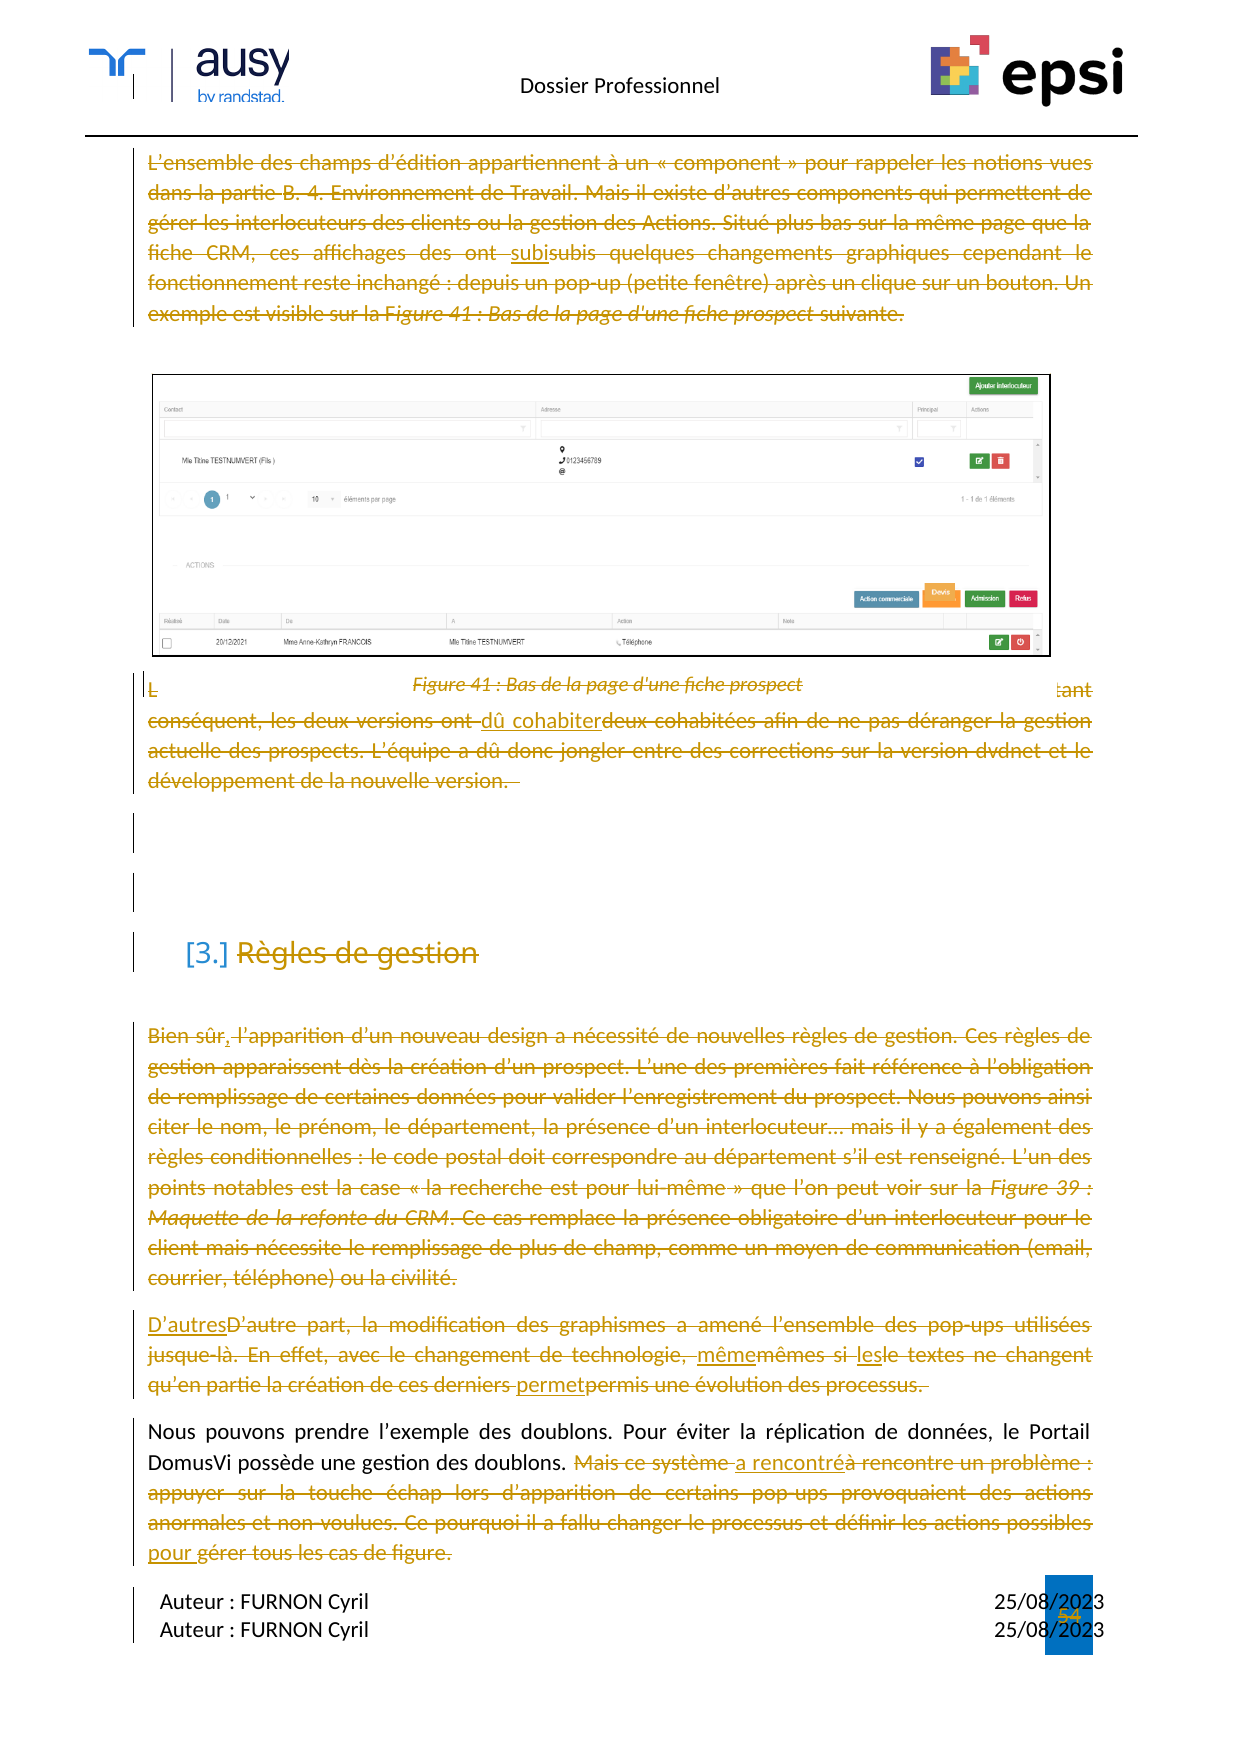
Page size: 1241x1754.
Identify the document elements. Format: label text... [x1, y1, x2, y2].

subtitle Règles de gestion [185, 932, 1093, 972]
text Nous pouvons prendre l’exemple des doublons. Pour éviter la réplication de données, le Portail DomusVi possède une gestion des doublons. Mais ce système un problème : appuyer sur la touche échap lors d’apparition de certains pop-ups provoquaient des actions anormales et non-voulues. Ce pourquoi il a fallu changer le processus et définir les actions possibles gérer tous les cas de figure. [148, 1525, 1093, 1566]
text Nous pouvons prendre l’exemple des doublons. Pour éviter la réplication de données, le Portail DomusVi possède une gestion des doublons. Mais ce système un problème : appuyer sur la touche échap lors d’apparition de certains pop-ups provoquaient des actions anormales et non-voulues. Ce pourquoi il a fallu changer le processus et définir les actions possibles gérer tous les cas de figure. [148, 1417, 1093, 1493]
text Bien sûr l’apparition d’un nouveau design a nécessité de nouvelles règles de gestion. Ces règles de gestion apparaissent dès la création d’un prospect. L’une des premières fait référence à l’obligation de remplissage de certaines données pour valider l’enregistrement du prospect. Nous pouvons ainsi citer le nom, le prénom, le département, la présence d’un interlocuteur… mais il y a également des règles conditionnelles : le code postal doit correspondre au département s’il est renseigné. L’un des points notables est la case « la recherche est pour lui-même » que l’on peut voir sur la Figure 39 : Maquette de la refonte du CRM. Ce cas remplace la présence obligatoire d’un interlocuteur pour le client mais nécessite le remplissage de plus de champ, comme un moyen de communication (email, courrier, téléphone) ou la civilité. [148, 1189, 1093, 1291]
text L’ensemble des champs d’édition appartiennent à un « component » pour rappeler les notions vues dans la partie B. 4. Environnement de Travail. Mais il existe d’autres components qui permettent de gérer les interlocuteurs des clients ou la gestion des Actions. Situé plus bas sur la même page que la fiche CRM, ces affichages ont quelques changements graphiques cependant le fonctionnement reste inchangé : depuis un pop-up (petite fenêtre) après un clique sur un bouton. Un exemple est visible sur la Figure 41 : Bas de la page d'une fiche prospect suivante. [148, 285, 1093, 327]
text Bien sûr l’apparition d’un nouveau design a nécessité de nouvelles règles de gestion. Ces règles de gestion apparaissent dès la création d’un prospect. L’une des premières fait référence à l’obligation de remplissage de certaines données pour valider l’enregistrement du prospect. Nous pouvons ainsi citer le nom, le prénom, le département, la présence d’un interlocuteur… mais il y a également des règles conditionnelles : le code postal doit correspondre au département s’il est renseigné. L’un des points notables est la case « la recherche est pour lui-même » que l’on peut voir sur la Figure 39 : Maquette de la refonte du CRM. Ce cas remplace la présence obligatoire d’un interlocuteur pour le client mais nécessite le remplissage de plus de champ, comme un moyen de communication (email, courrier, téléphone) ou la civilité. [148, 1069, 1093, 1128]
text part, la modification des graphismes a amené l’ensemble des pop-ups utilisées jusque-là. En effet, avec le changement de technologie, si textes ne changent qu’en partie la création de ces derniers une évolution des processus. [148, 1310, 1093, 1399]
picture [88, 48, 289, 102]
picture [153, 375, 1049, 655]
text Bien sûr l’apparition d’un nouveau design a nécessité de nouvelles règles de gestion. Ces règles de gestion apparaissent dès la création d’un prospect. L’une des premières fait référence à l’obligation de remplissage de certaines données pour valider l’enregistrement du prospect. Nous pouvons ainsi citer le nom, le prénom, le département, la présence d’un interlocuteur… mais il y a également des règles conditionnelles : le code postal doit correspondre au département s’il est renseigné. L’un des points notables est la case « la recherche est pour lui-même » que l’on peut voir sur la Figure 39 : Maquette de la refonte du CRM. Ce cas remplace la présence obligatoire d’un interlocuteur pour le client mais nécessite le remplissage de plus de champ, comme un moyen de communication (email, courrier, téléphone) ou la civilité. [148, 1129, 1093, 1188]
text Le déroulement de ses modifications une certaine organisation. Le projet étant conséquent, les deux versions ont afin de ne pas déranger la gestion actuelle des prospects. L’équipe a dû donc jongler entre des corrections sur la version dvdnet et le développement de la nouvelle version. [148, 692, 1093, 751]
text Nous pouvons prendre l’exemple des doublons. Pour éviter la réplication de données, le Portail DomusVi possède une gestion des doublons. Mais ce système un problème : appuyer sur la touche échap lors d’apparition de certains pop-ups provoquaient des actions anormales et non-voulues. Ce pourquoi il a fallu changer le processus et définir les actions possibles gérer tous les cas de figure. [148, 1495, 1093, 1523]
text L’ensemble des champs d’édition appartiennent à un « component » pour rappeler les notions vues dans la partie B. 4. Environnement de Travail. Mais il existe d’autres components qui permettent de gérer les interlocuteurs des clients ou la gestion des Actions. Situé plus bas sur la même page que la fiche CRM, ces affichages ont quelques changements graphiques cependant le fonctionnement reste inchangé : depuis un pop-up (petite fenêtre) après un clique sur un bouton. Un exemple est visible sur la Figure 41 : Bas de la page d'une fiche prospect suivante. [148, 164, 1093, 284]
text Le déroulement de ses modifications une certaine organisation. Le projet étant conséquent, les deux versions ont afin de ne pas déranger la gestion actuelle des prospects. L’équipe a dû donc jongler entre des corrections sur la version dvdnet et le développement de la nouvelle version. [148, 753, 1093, 794]
